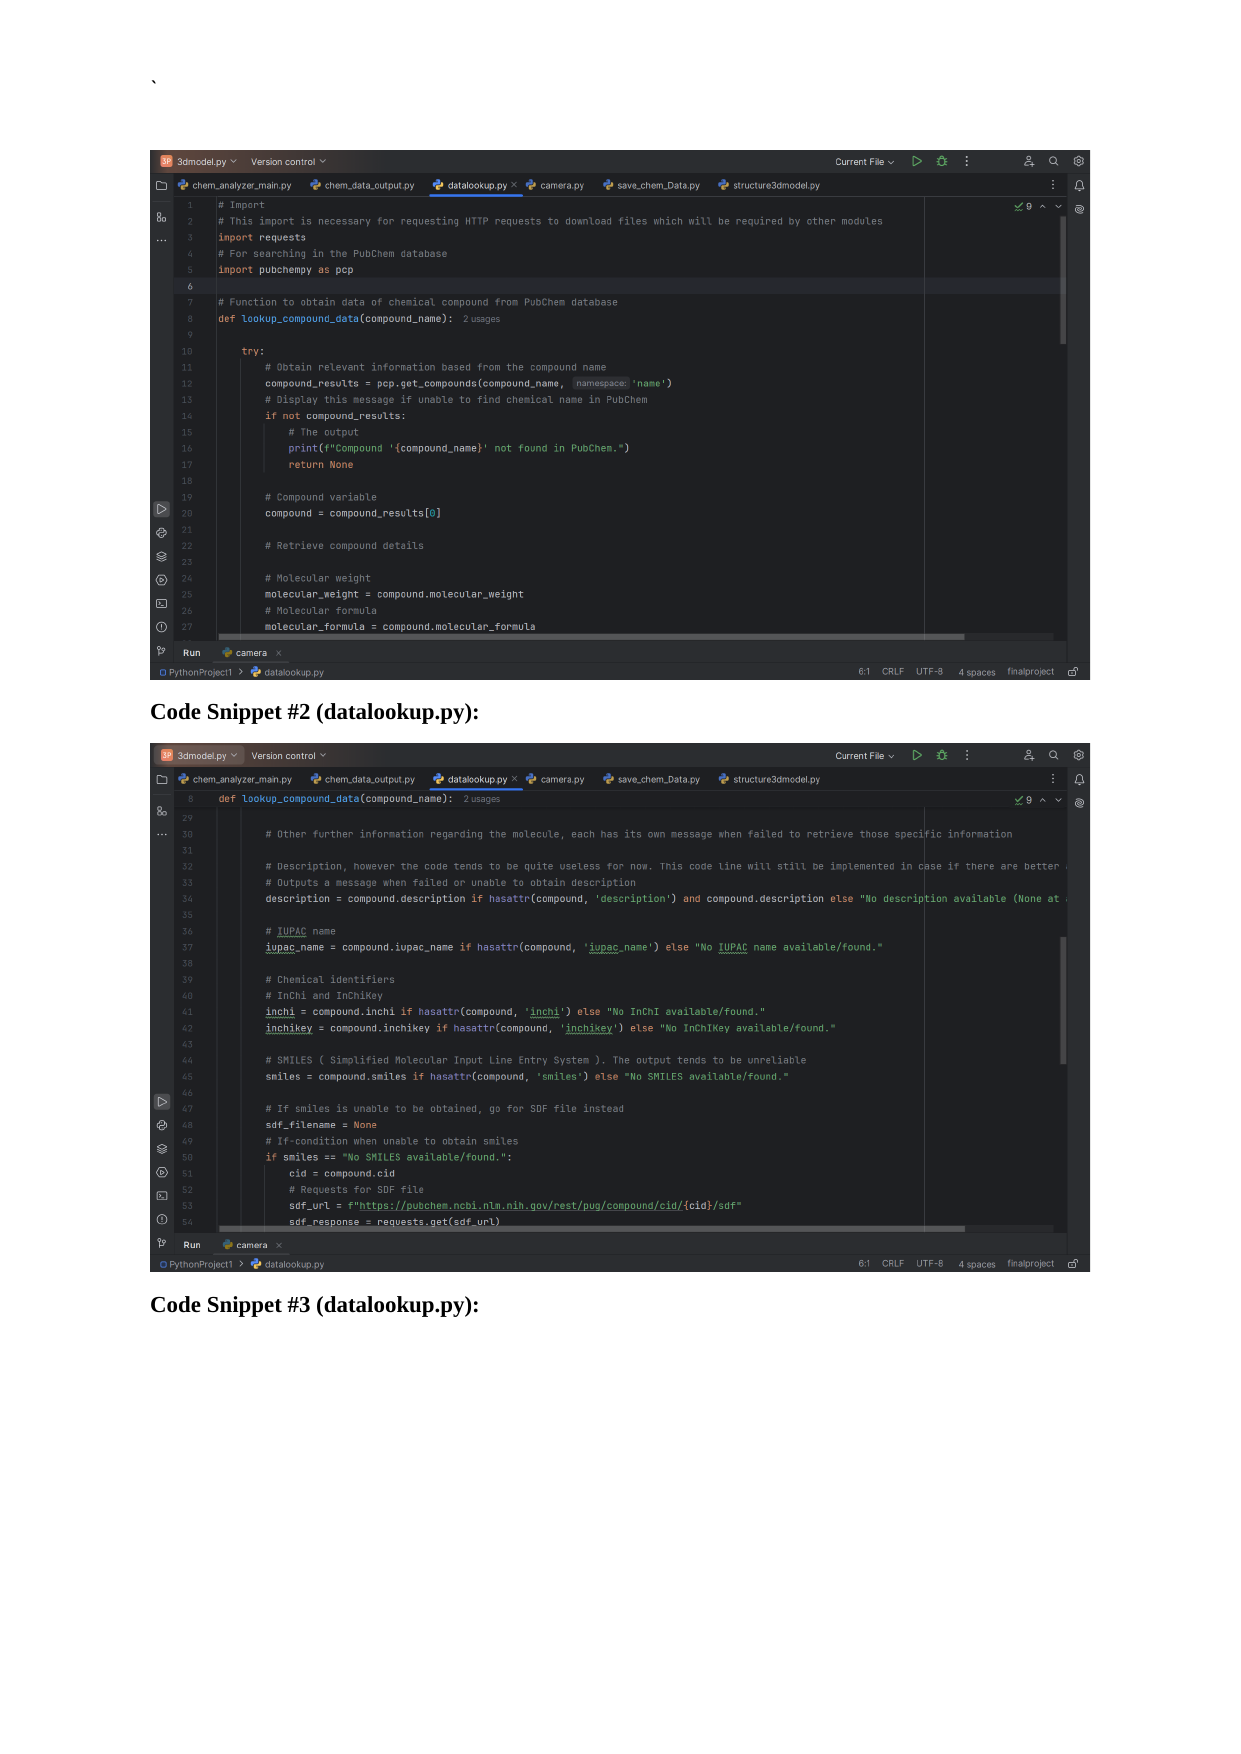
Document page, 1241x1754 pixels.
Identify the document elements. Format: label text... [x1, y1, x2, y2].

picture [150, 150, 1091, 680]
picture [150, 743, 1091, 1272]
text Code Snippet #3 (datalookup.py): [150, 1291, 1090, 1317]
text Code Snippet #2 (datalookup.py): [150, 698, 1090, 724]
